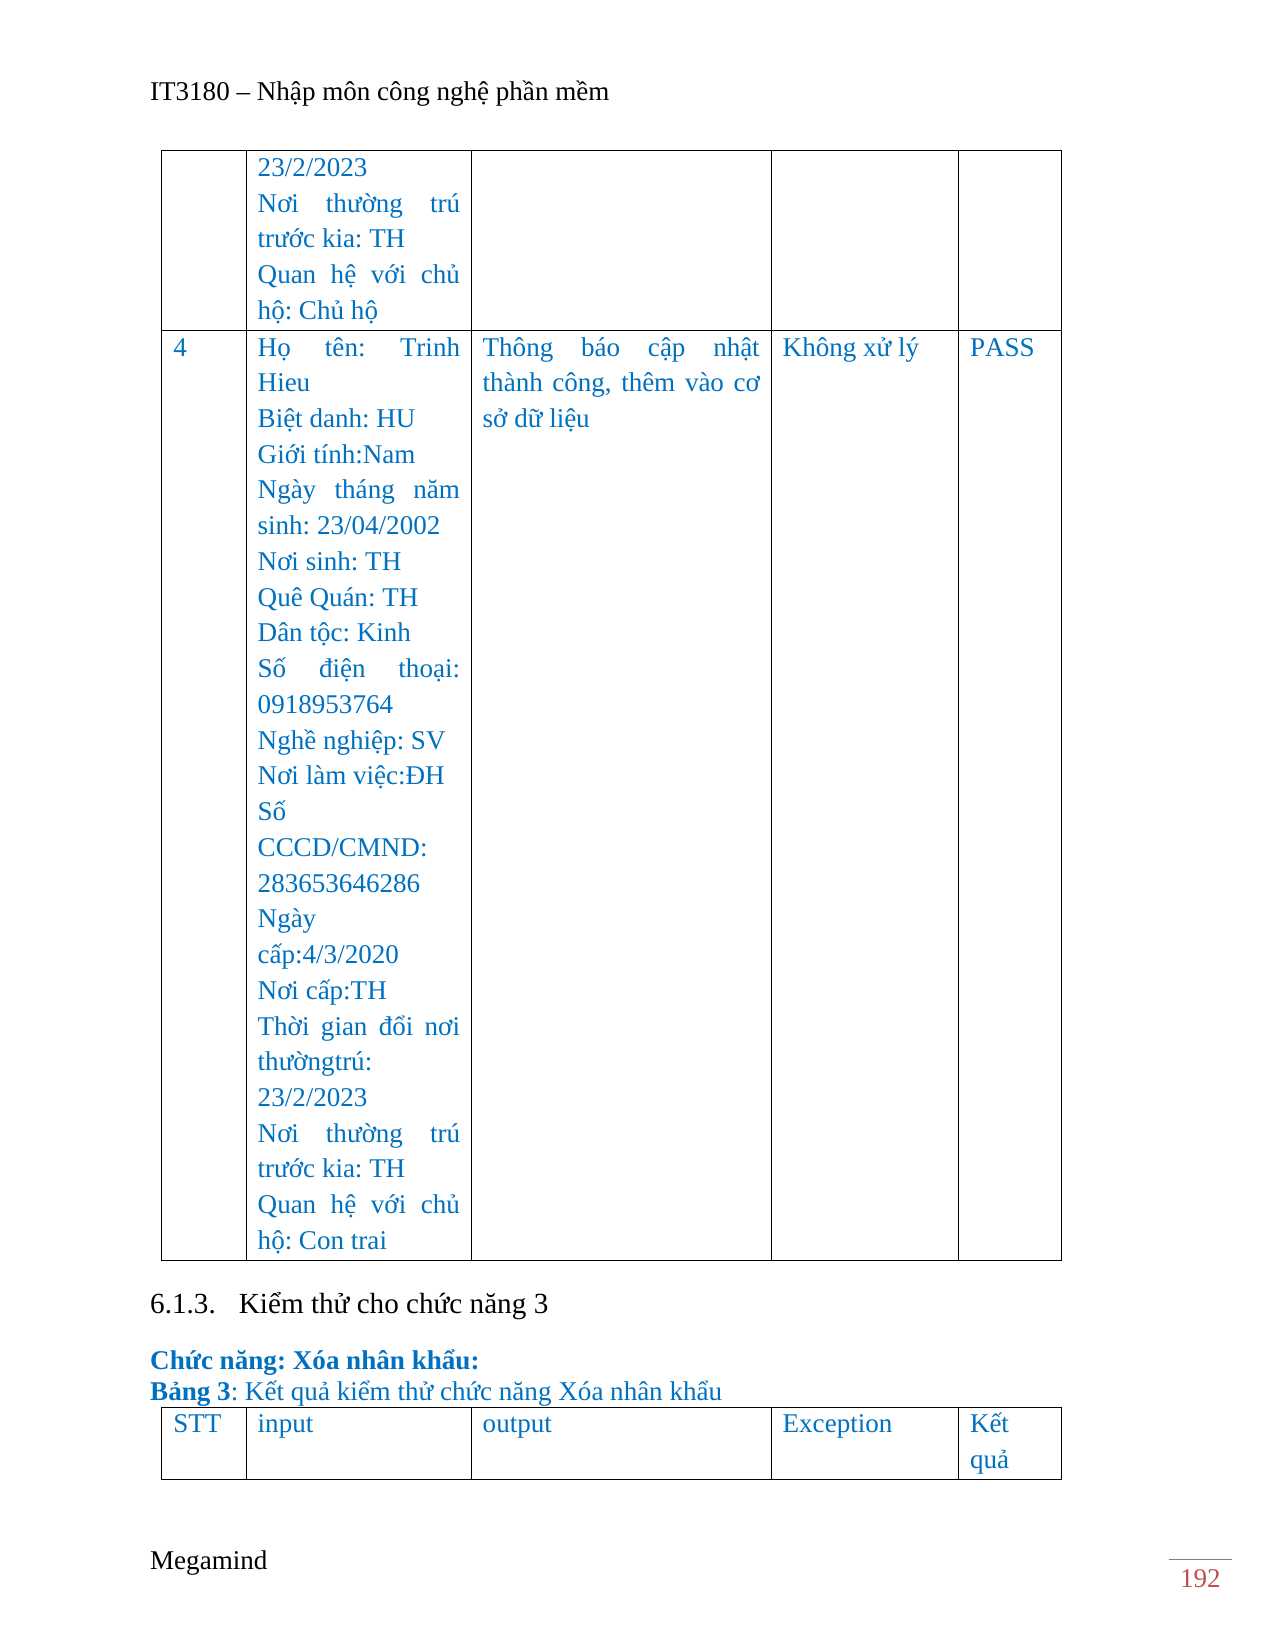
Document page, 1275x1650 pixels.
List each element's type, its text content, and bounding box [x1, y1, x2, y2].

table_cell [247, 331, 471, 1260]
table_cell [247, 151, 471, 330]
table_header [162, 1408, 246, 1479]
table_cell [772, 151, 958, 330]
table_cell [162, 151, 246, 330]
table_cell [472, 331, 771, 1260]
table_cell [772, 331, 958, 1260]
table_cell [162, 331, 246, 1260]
text Chức năng: Xóa nhân khẩu: [150, 1344, 1125, 1375]
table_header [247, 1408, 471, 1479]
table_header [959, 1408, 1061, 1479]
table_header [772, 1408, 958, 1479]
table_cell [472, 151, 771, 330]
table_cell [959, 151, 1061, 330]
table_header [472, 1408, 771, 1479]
subtitle Kiểm thử cho chức năng 3 [150, 1286, 1125, 1319]
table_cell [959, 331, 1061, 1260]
text Bảng 3: Kết quả kiểm thử chức năng Xóa nhân khẩu [150, 1375, 1125, 1407]
